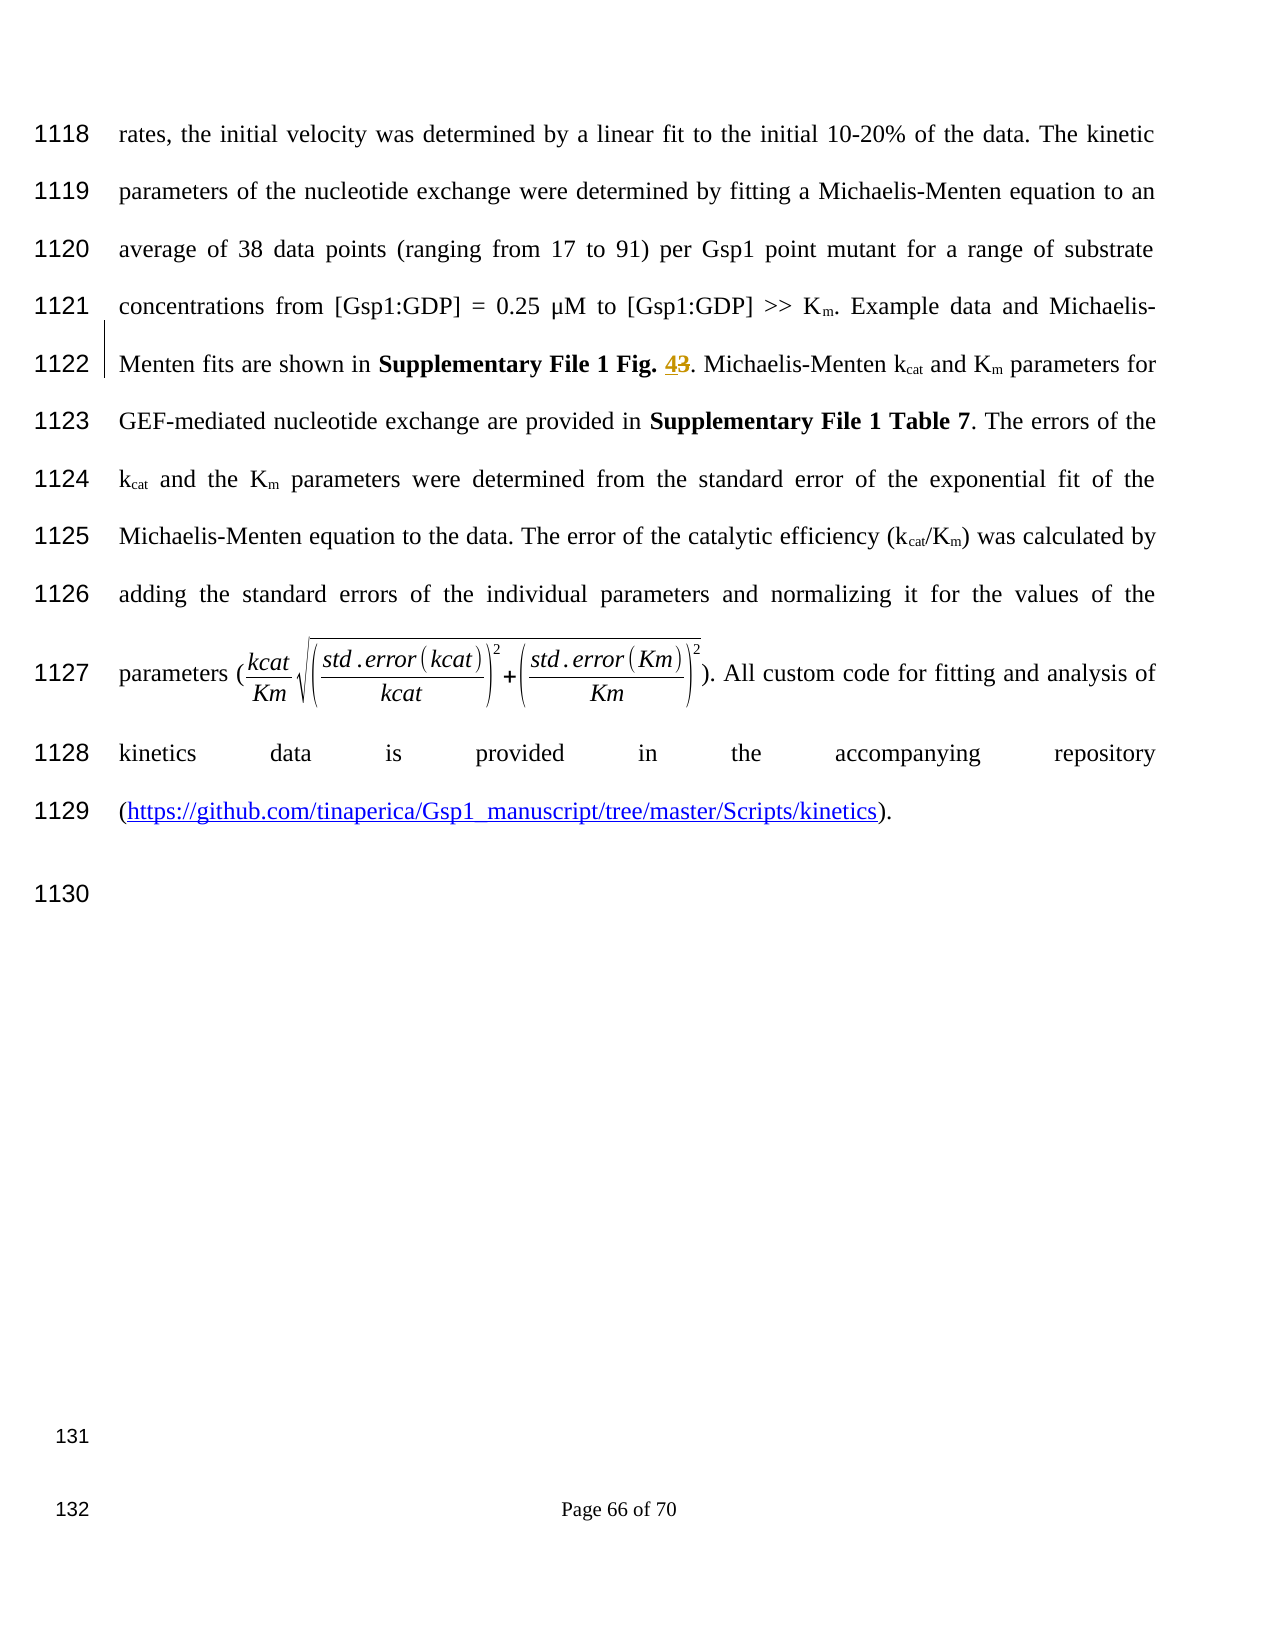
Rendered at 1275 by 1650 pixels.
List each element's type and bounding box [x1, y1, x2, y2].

text [119, 119, 1156, 825]
